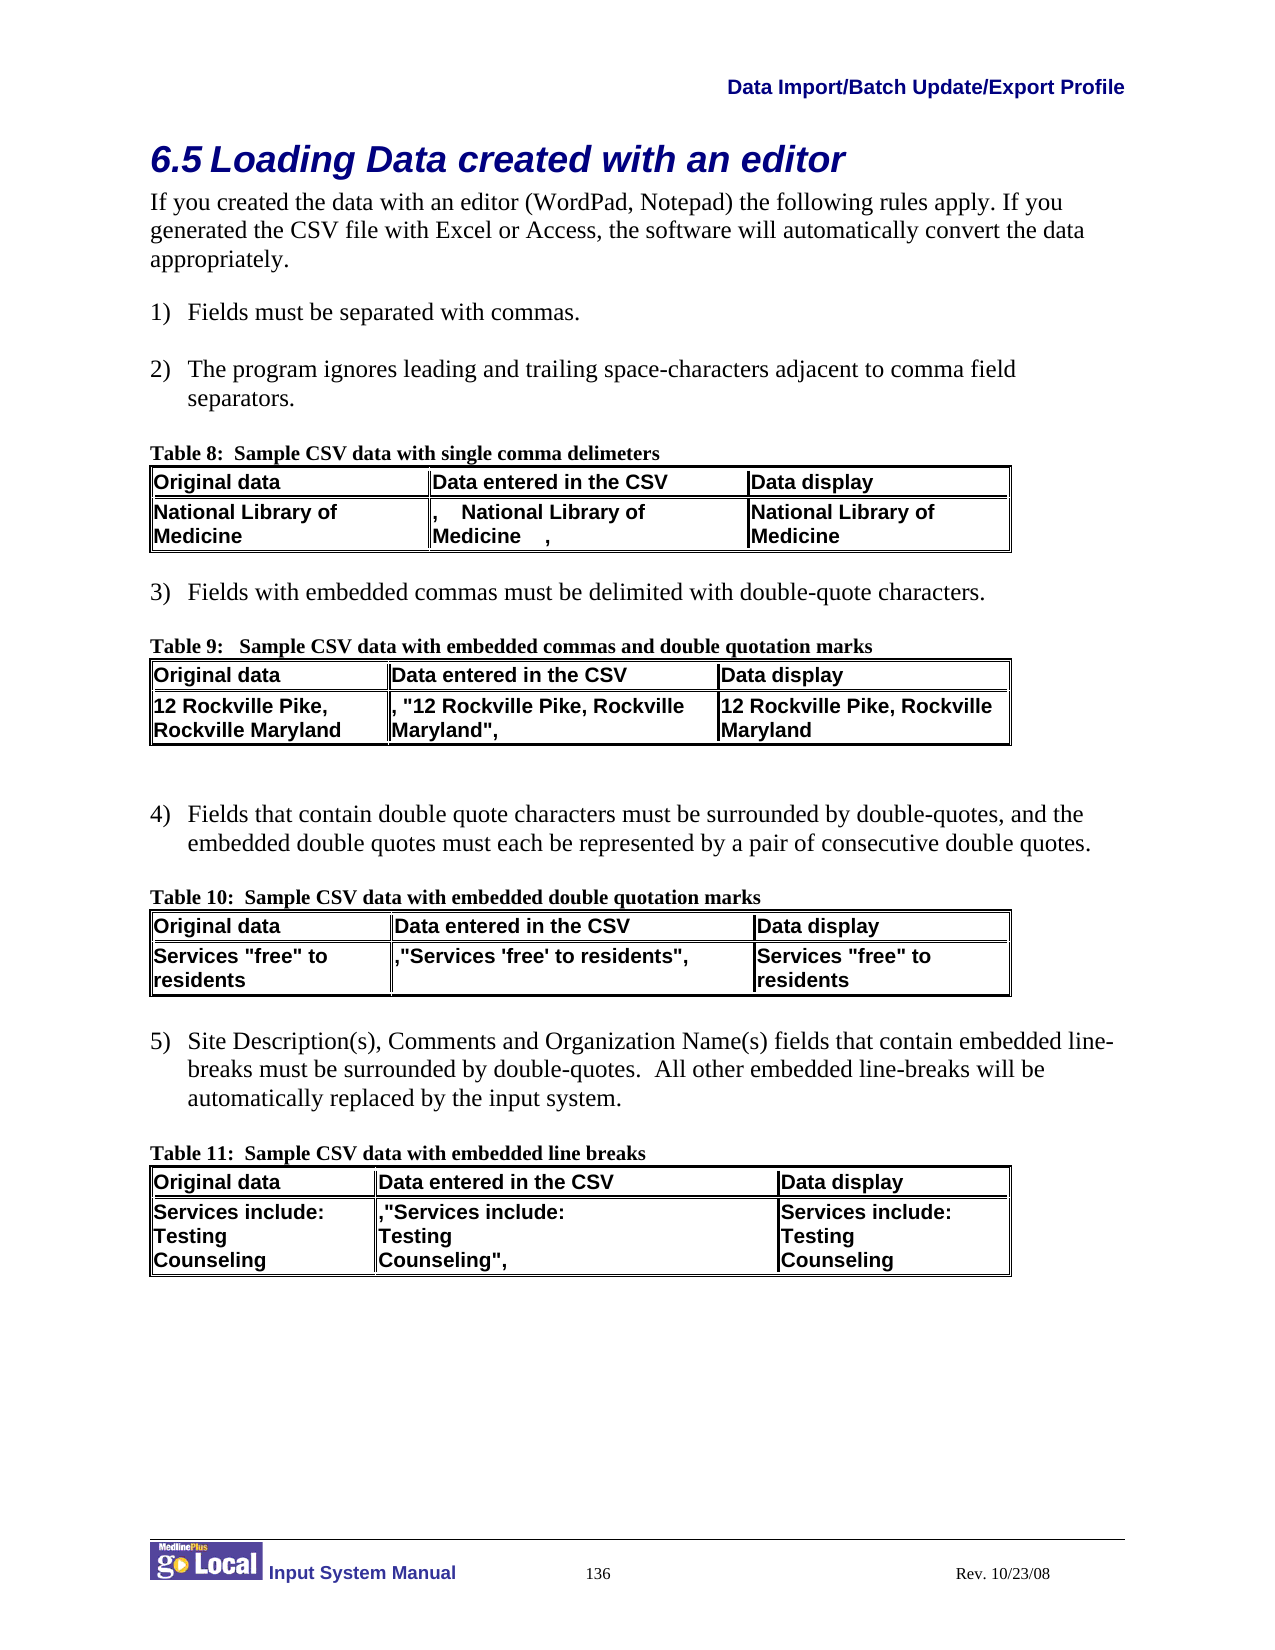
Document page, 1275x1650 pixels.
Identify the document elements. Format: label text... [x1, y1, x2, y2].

table_cell Services include: Testing Counseling [153, 1195, 376, 1273]
table_cell , National Library of Medicine , [430, 499, 748, 549]
table_cell Services "free" to residents [754, 940, 1009, 994]
list Site Description(s), Comments and Organization Name(s) fields that contain embedded line-breaks must be surrounded by double-quotes. All other embedded line-breaks will be automatically replaced by the input system. [150, 1026, 1125, 1141]
list Fields with embedded commas must be delimited with double-quote characters. [150, 577, 1125, 634]
table_header Original data [153, 913, 392, 939]
table_cell National Library of Medicine [153, 495, 430, 549]
table_header Data display [718, 662, 1009, 689]
table_cell Services include: Testing Counseling [778, 1195, 1009, 1273]
text If you created the data with an editor (WordPad, Notepad) the following rules apply. If you generated the CSV file with Excel or Access, the software will automatically convert the data appropriately. [150, 187, 1125, 273]
text Table 10: Sample CSV data with embedded double quotation marks [150, 885, 1125, 909]
subtitle Loading Data created with an editor [150, 137, 1125, 181]
list The program ignores leading and trailing space-characters adjacent to comma field separators. [150, 354, 1125, 412]
table_cell National Library of Medicine [748, 495, 1009, 549]
table_cell 12 Rockville Pike, [151, 689, 389, 743]
list Fields that contain double quote characters must be surrounded by double-quotes, and the embedded double quotes must each be represented by a pair of consecutive double quotes. [150, 799, 1125, 856]
table_header Data entered in the CSV [389, 662, 718, 689]
text Table 8: Sample CSV data with single comma delimeters [150, 441, 1125, 465]
table_header Original data [153, 468, 430, 495]
table_cell Services "free" to residents [153, 940, 392, 994]
list Fields must be separated with commas. [150, 297, 1125, 354]
text Table 9: Sample CSV data with embedded commas and double quotation marks [150, 634, 1125, 658]
table_header Data display [754, 913, 1009, 939]
table_header Data display [748, 468, 1009, 495]
table_cell ,"Services include: Testing Counseling", [376, 1199, 778, 1273]
text Table 11: Sample CSV data with embedded line breaks [150, 1141, 1125, 1165]
table_header Data display [778, 1168, 1009, 1195]
table_header Original data [153, 1168, 376, 1195]
table_header Data entered in the CSV [376, 1168, 778, 1195]
table_header Original data [153, 660, 389, 689]
table_cell 12 Rockville Pike, [718, 689, 1010, 743]
picture [150, 1542, 263, 1580]
table_cell ,"Services 'free' to residents", [392, 943, 754, 994]
table_header Data entered in the CSV [392, 913, 754, 939]
table_cell , "12 Rockville Pike, ", [389, 692, 718, 743]
table_header Data entered in the CSV [430, 468, 748, 495]
